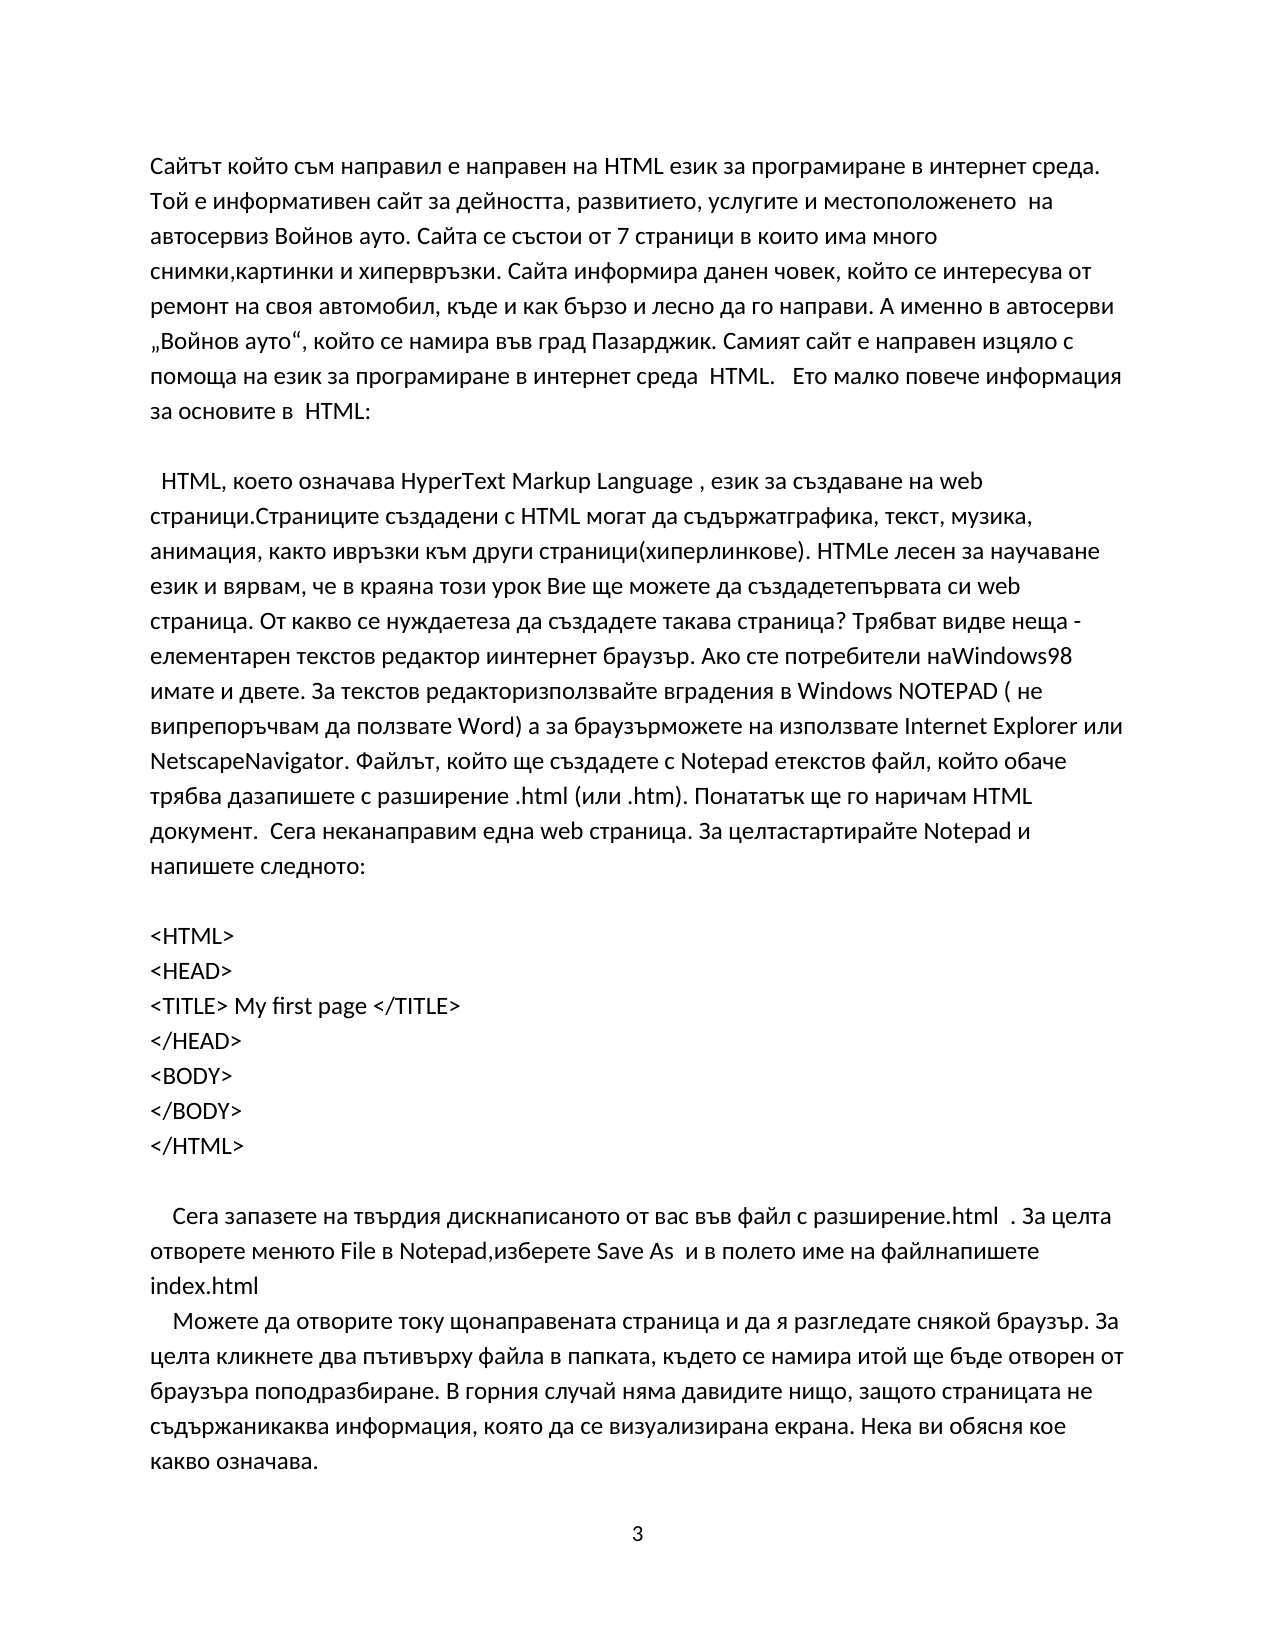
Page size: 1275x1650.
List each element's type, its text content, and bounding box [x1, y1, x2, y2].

text Сайтът който съм направил е направен на HTML език за програмиране в интернет среда. Той е информативен сайт за дейността, развитието, услугите и местоположенето на автосервиз Войнов ауто. Сайта се състои от 7 страници в които има много снимки,картинки и хипервръзки. Сайта информира данен човек, който се интересува от ремонт на своя автомобил, къде и как бързо и лесно да го направи. А именно в автосерви „Войнов ауто“, който се намира във град Пазарджик. Самият сайт е направен изцяло с помоща на език за програмиране в интернет среда HTML. Ето малко повече информация за основите в HTML: [150, 150, 1125, 426]
text </BODY> [150, 1095, 1125, 1126]
text <HEAD> [150, 955, 1125, 986]
text <HTML> [150, 920, 1125, 951]
text </HTML> [150, 1130, 1125, 1161]
text HTML, което означава HyperText Markup Language , език за създаване на web страници.Страниците създадени с HTML могат да съдържатграфика, текст, музика, анимация, както ивръзки към други страници(хиперлинкове). HTMLе лесен за научаване език и вярвам, че в краяна този урок Вие ще можете да създадетепървата си web страница. От какво се нуждаетеза да създадете такава страница? Трябват видве неща - елементарен текстов редактор иинтернет браузър. Ако сте потребители наWindows98 имате и двете. За текстов редакторизползвайте вградения в Windows NOTEPAD ( не випрепоръчвам да ползвате Word) а за браузърможете на използвате Internet Explorer или NetscapeNavigator. Файлът, който ще създадете с Notepad етекстов файл, който обаче трябва дазапишете с разширение .html (или .htm). Понататък ще го наричам HTML документ. Сега неканаправим една web страница. За целтастартирайте Notepad и напишете следното: [150, 465, 1125, 881]
text <TITLE> My first page </TITLE> [150, 990, 1125, 1021]
text Сега запазете на твърдия дискнаписаното от вас във файл с разширение.html . За целта отворете менюто File в Notepad,изберете Save As и в полето име на файлнапишете index.html [150, 1200, 1125, 1301]
text <BODY> [150, 1060, 1125, 1091]
text Можете да отворите току щонаправената страница и да я разгледате снякой браузър. За целта кликнете два пътивърху файла в папката, където се намира итой ще бъде отворен от браузъра поподразбиране. В горния случай няма давидите нищо, защото страницата не съдържаникаква информация, която да се визуализирана екрана. Нека ви обясня кое какво означава. [150, 1305, 1125, 1476]
text </HEAD> [150, 1025, 1125, 1056]
